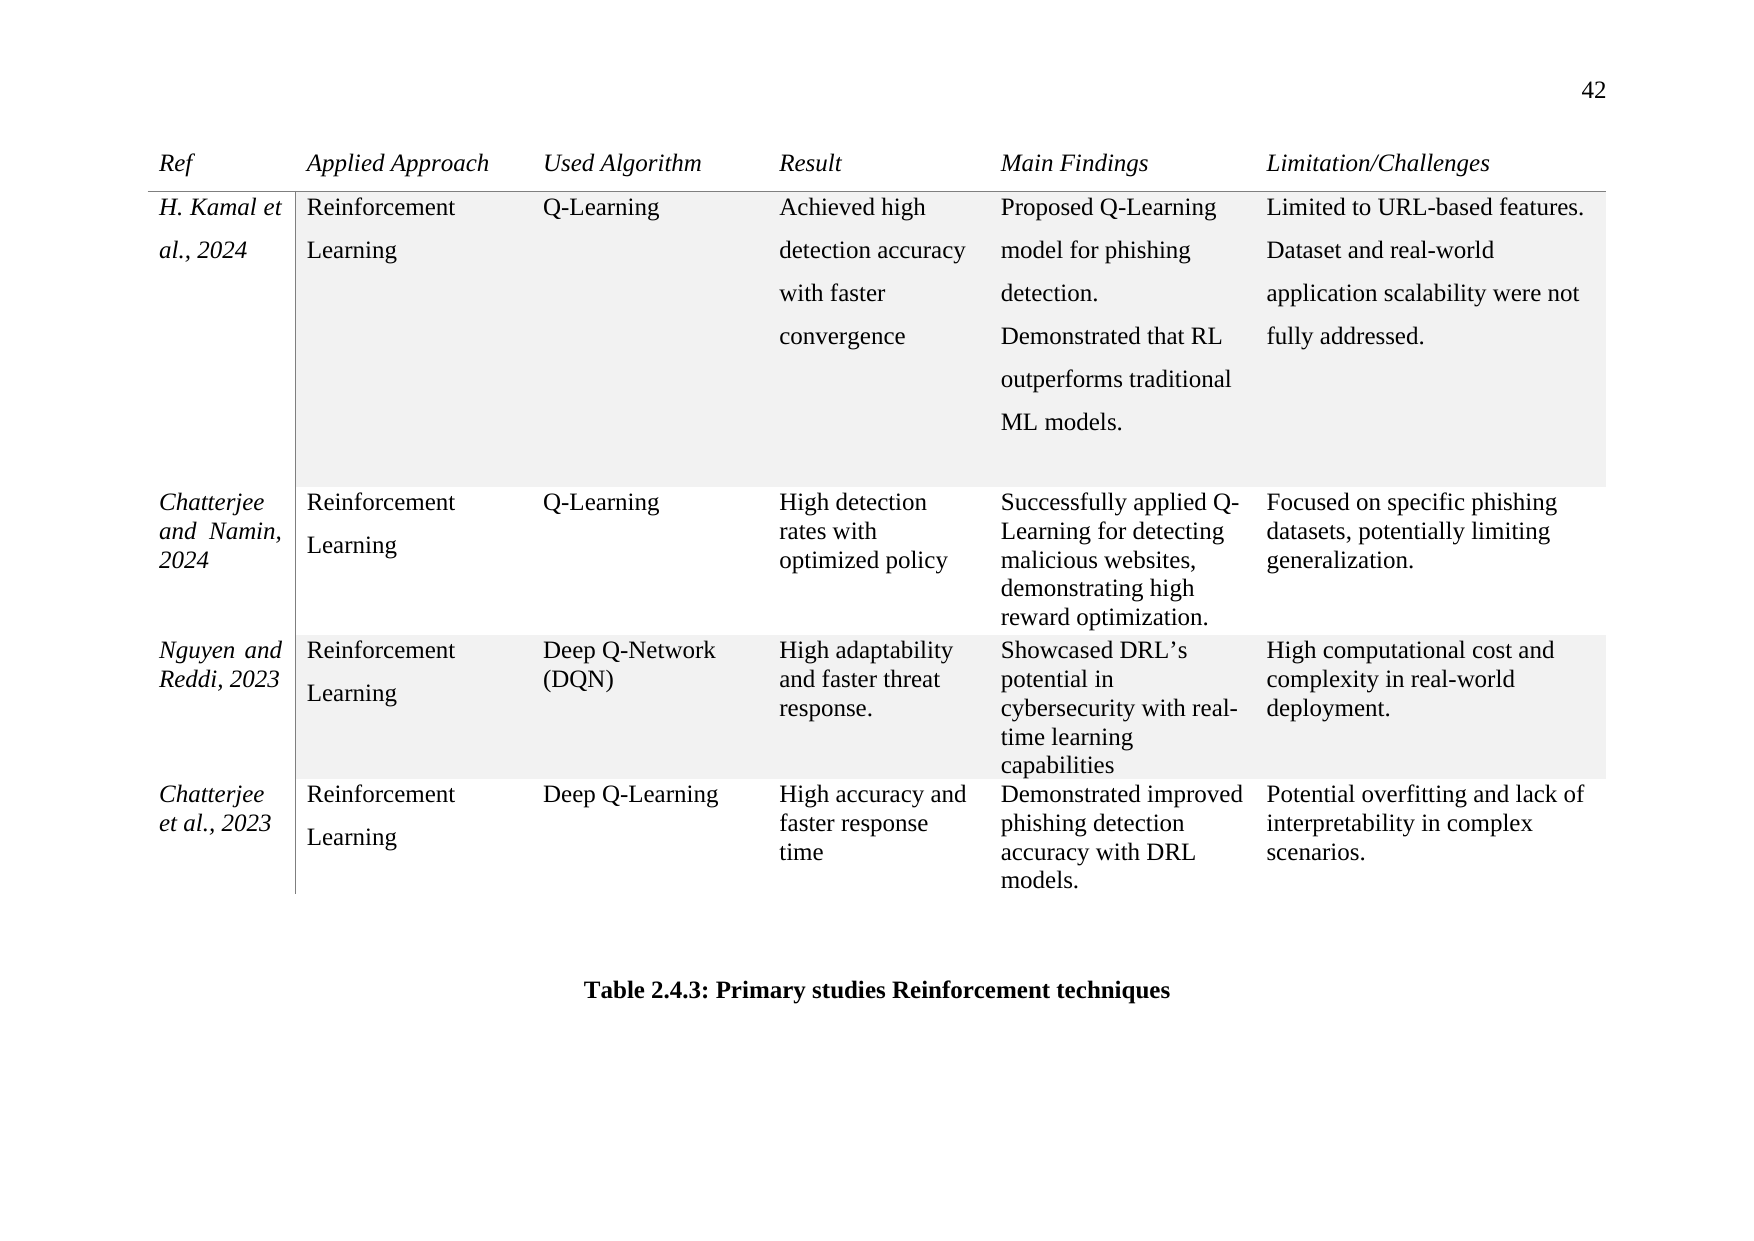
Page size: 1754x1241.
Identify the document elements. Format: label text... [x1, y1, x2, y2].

table_header Ref [148, 148, 295, 191]
table_cell Demonstrated improved phishing detection accuracy with DRL models. [989, 779, 1255, 894]
table_header Main Findings [989, 148, 1255, 191]
table_cell Reinforcement Learning [296, 487, 532, 635]
table_cell Focused on specific phishing datasets, potentially limiting generalization. [1255, 487, 1606, 635]
table_cell High accuracy and faster response time [768, 779, 989, 894]
table_cell Reinforcement Learning [296, 779, 532, 894]
table_cell Potential overfitting and lack of interpretability in complex scenarios. [1255, 779, 1606, 894]
table_header Used Algorithm [532, 148, 768, 191]
table_cell Chatterjee and Namin, 2024 [148, 487, 295, 635]
table_cell High computational cost and complexity in real-world deployment. [1255, 635, 1606, 779]
text Table 2.4.3: Primary studies Reinforcement techniques [148, 975, 1606, 1003]
table_cell Reinforcement Learning [296, 192, 532, 487]
table_cell Deep Q-Network (DQN) [532, 635, 768, 779]
table_cell High detection rates with optimized policy [768, 487, 989, 635]
table_cell Proposed Q-Learning model for phishing detection. Demonstrated that RL outperforms traditional ML models. [989, 192, 1255, 487]
table_header Applied Approach [295, 148, 532, 191]
table_cell Nguyen and Reddi, 2023 [148, 635, 295, 779]
table_cell Limited to URL-based features. Dataset and real-world application scalability were not fully addressed. [1255, 192, 1606, 487]
table_cell Reinforcement Learning [296, 635, 532, 779]
table_header Result [768, 148, 989, 191]
table_header Limitation/Challenges [1255, 148, 1606, 191]
table_cell Deep Q-Learning [532, 779, 768, 894]
table_cell High adaptability and faster threat response. [768, 635, 989, 779]
table_cell Q-Learning [532, 192, 768, 487]
table_cell Chatterjee et al., 2023 [148, 779, 295, 894]
table_cell Successfully applied Q-Learning for detecting malicious websites, demonstrating high reward optimization. [989, 487, 1255, 635]
table_cell Achieved high detection accuracy with faster convergence [768, 192, 989, 487]
table_cell Showcased DRL’s potential in cybersecurity with real-time learning capabilities [989, 635, 1255, 779]
table_cell Q-Learning [532, 487, 768, 635]
table_cell H. Kamal et al., 2024 [148, 192, 295, 487]
